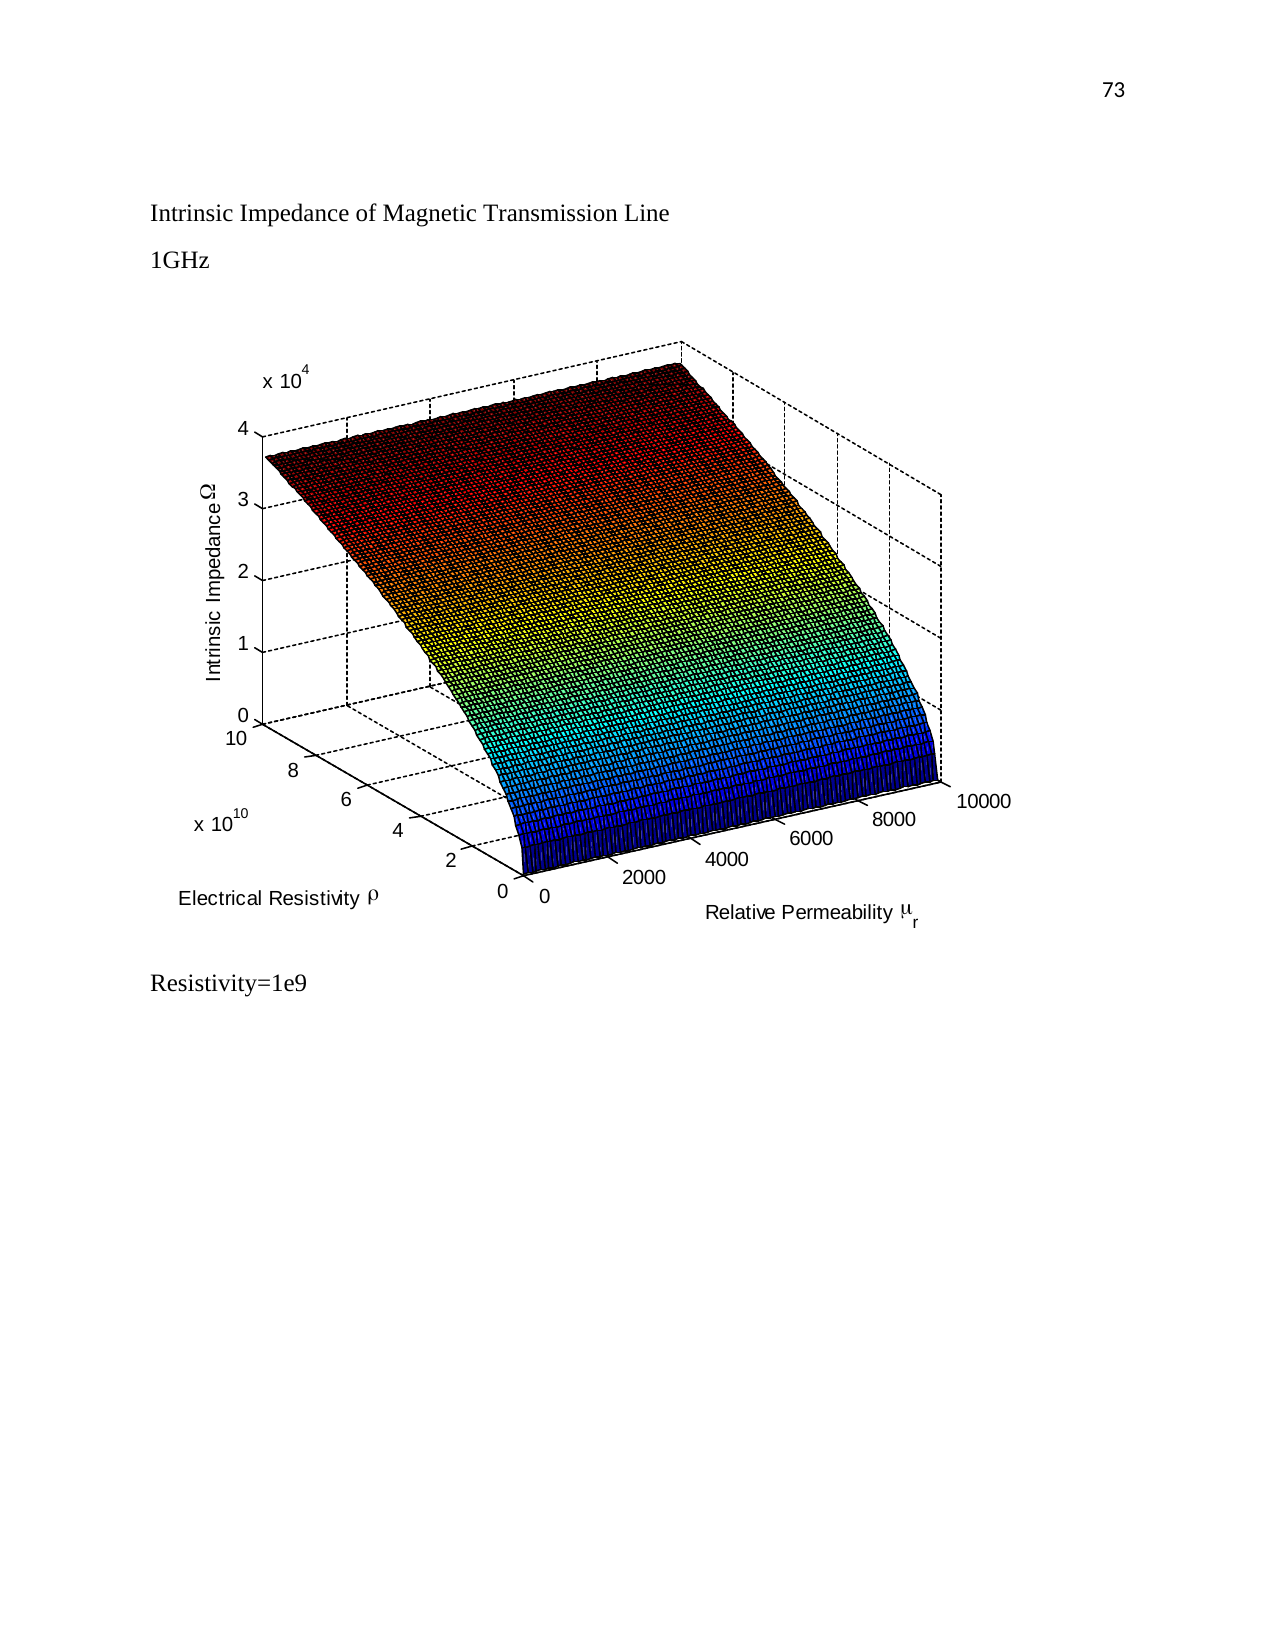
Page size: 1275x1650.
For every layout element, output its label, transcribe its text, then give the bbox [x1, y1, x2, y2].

text Intrinsic Impedance of Magnetic Transmission Line [150, 198, 1125, 226]
text Resistivity=1e9 [150, 968, 1125, 997]
text 1GHz [150, 245, 1125, 274]
